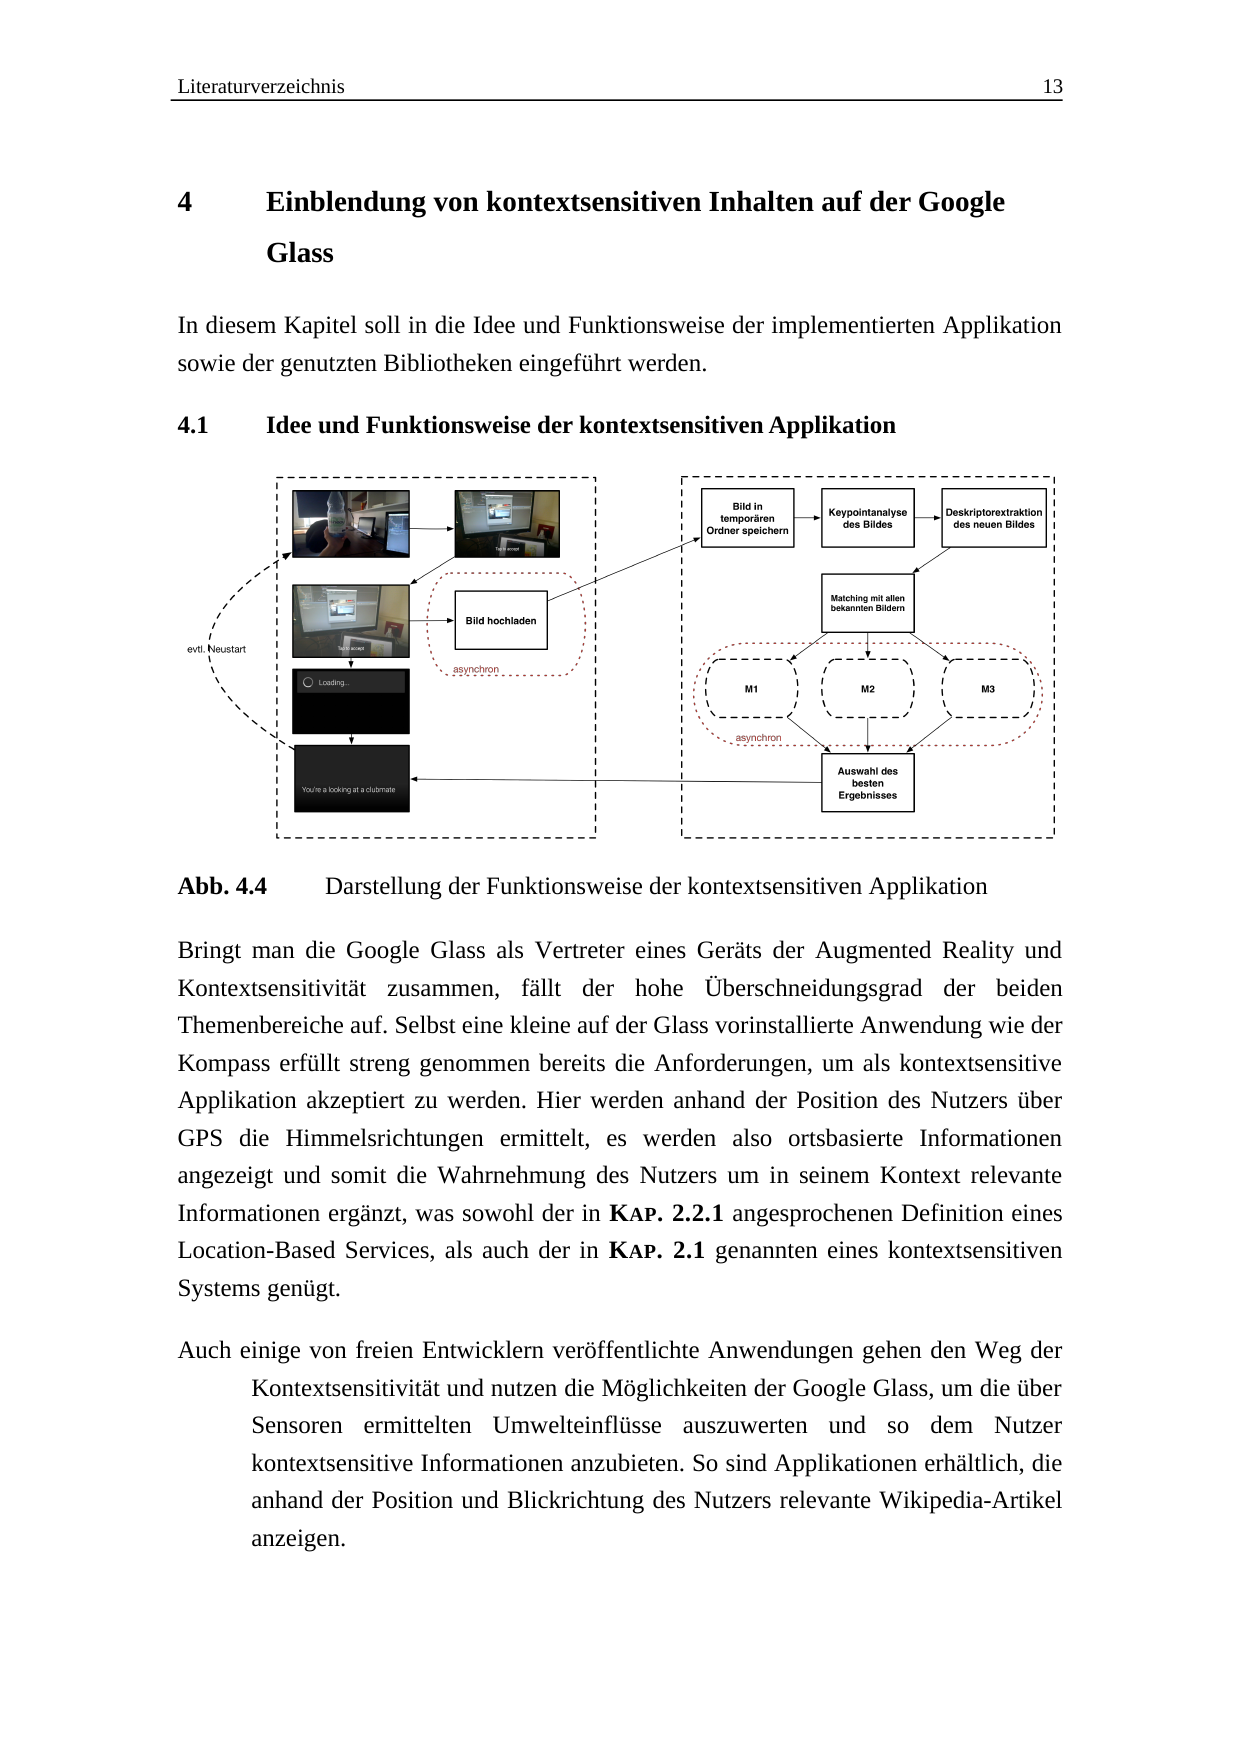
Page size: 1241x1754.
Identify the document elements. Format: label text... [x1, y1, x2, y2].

text In diesem Kapitel soll in die Idee und Funktionsweise der implementierten Applikation sowie der genutzten Bibliotheken eingeführt werden. [177, 302, 1063, 377]
picture [177, 469, 1062, 846]
subtitle Idee und Funktionsweise der kontextsensitiven Applikation [177, 410, 1063, 439]
text Bringt man die Google Glass als Vertreter eines Geräts der Augmented Reality und Kontextsensitivität zusammen, fällt der hohe Überschneidungsgrad der beiden Themenbereiche auf. Selbst eine kleine auf der Glass vorinstallierte Anwendung wie der Kompass erfüllt streng genommen bereits die Anforderungen, um als kontextsensitive Applikation akzeptiert zu werden. Hier werden anhand der Position des Nutzers über GPS die Himmelsrichtungen ermittelt, es werden also ortsbasierte Informationen angezeigt und somit die Wahrnehmung des Nutzers um in seinem Kontext relevante Informationen ergänzt, was sowohl der in Kap. 2.2.1 angesprochenen Definition eines Location-Based Services, als auch der in Kap. 2.1 genannten eines kontextsensitiven Systems genügt. [177, 927, 1063, 1302]
subtitle Einblendung von kontextsensitiven Inhalten auf der Google Glass [177, 184, 1063, 268]
text Auch einige von freien Entwicklern veröffentlichte Anwendungen gehen den Weg der Kontextsensitivität und nutzen die Möglichkeiten der Google Glass, um die über Sensoren ermittelten Umwelteinflüsse auszuwerten und so dem Nutzer kontextsensitive Informationen anzubieten. So sind Applikationen erhältlich, die anhand der Position und Blickrichtung des Nutzers relevante Wikipedia-Artikel anzeigen. [177, 1327, 1063, 1552]
